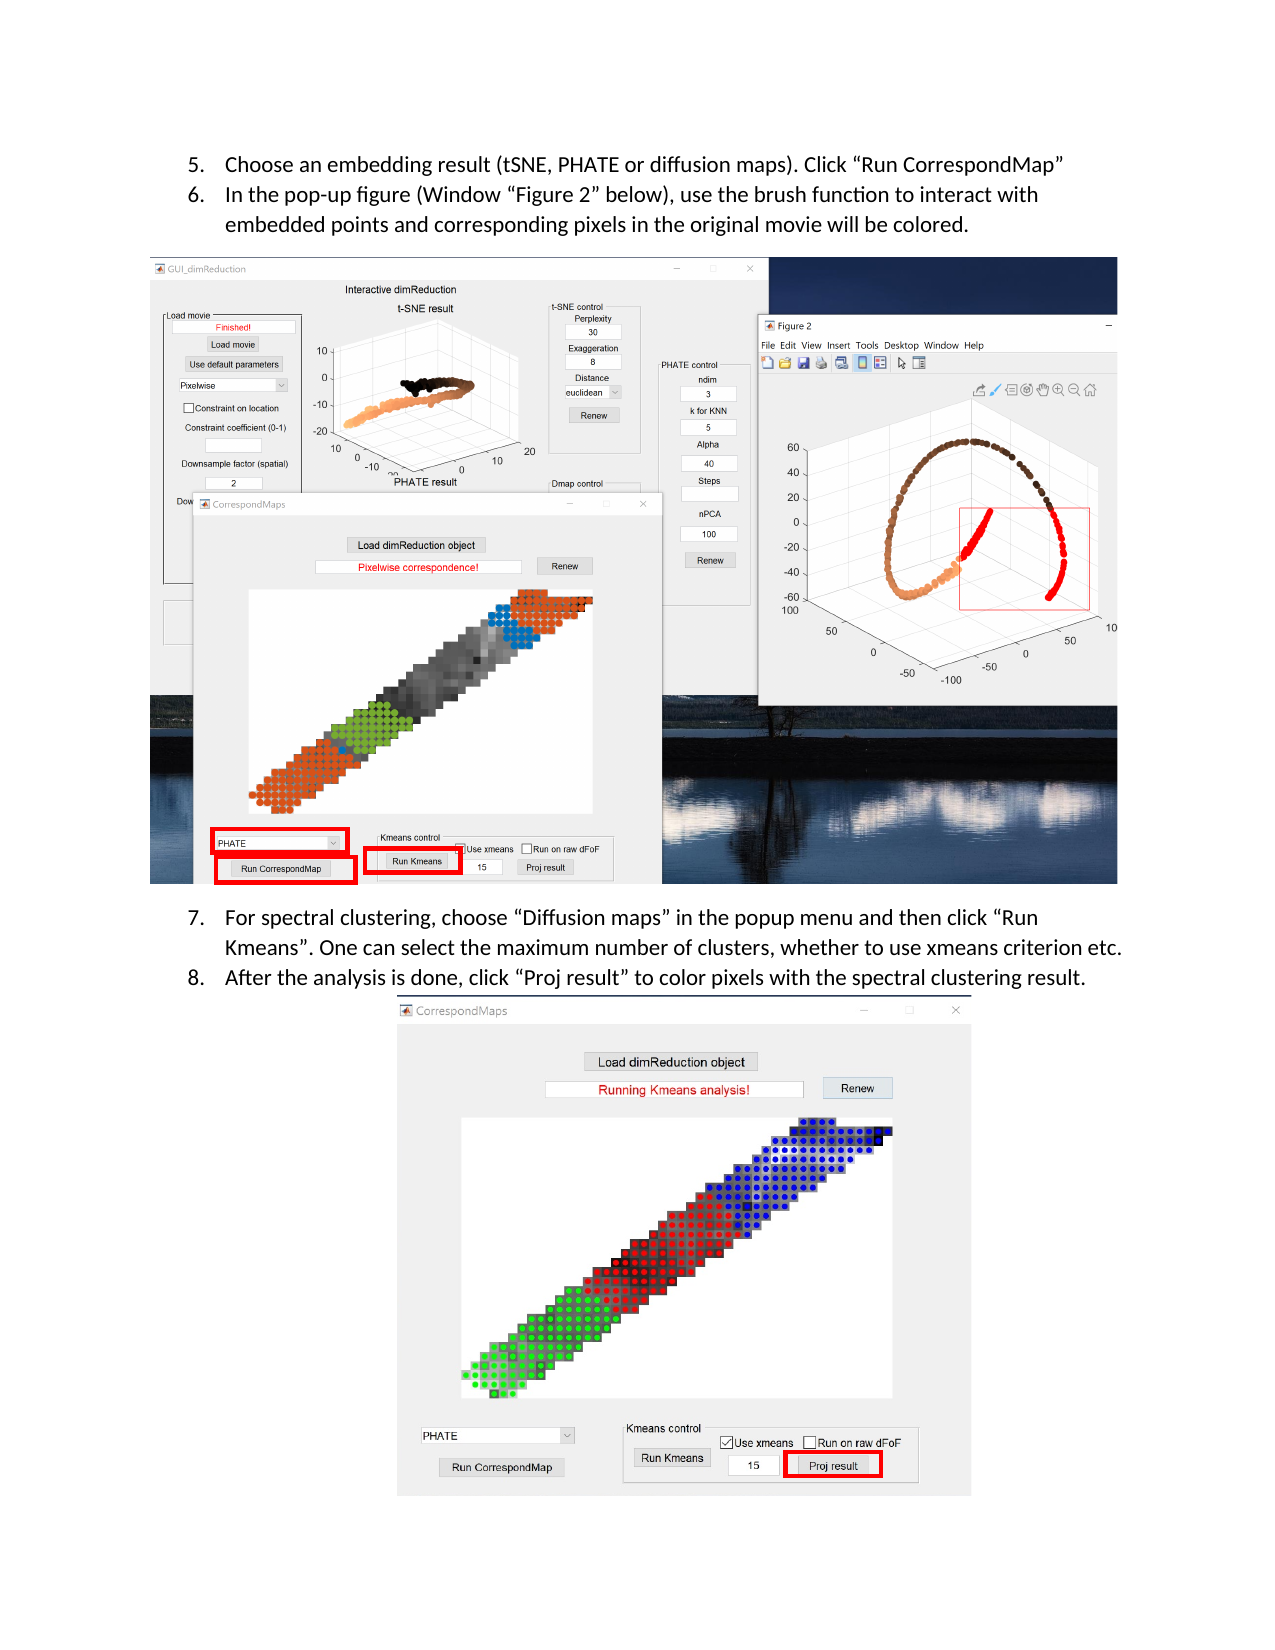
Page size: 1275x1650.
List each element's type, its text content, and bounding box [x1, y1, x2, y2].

picture [215, 831, 345, 850]
list In the pop-up figure (Window “Figure 2” below), use the brush function to interact with embedded points and corresponding pixels in the original movie will be colored. [187, 180, 1125, 238]
picture [150, 257, 1118, 884]
picture [396, 995, 975, 1498]
list Choose an embedding result (tSNE, PHATE or diffusion maps). Click “Run CorrespondMap” [187, 150, 1125, 178]
list After the analysis is done, click “Proj result” to color pixels with the spectral clustering result. [187, 963, 1125, 991]
picture [218, 859, 353, 880]
list For spectral clustering, choose “Diffusion maps” in the popup menu and then click “Run Kmeans”. One can select the maximum number of clusters, whether to use xmeans criterion etc. [187, 903, 1125, 961]
